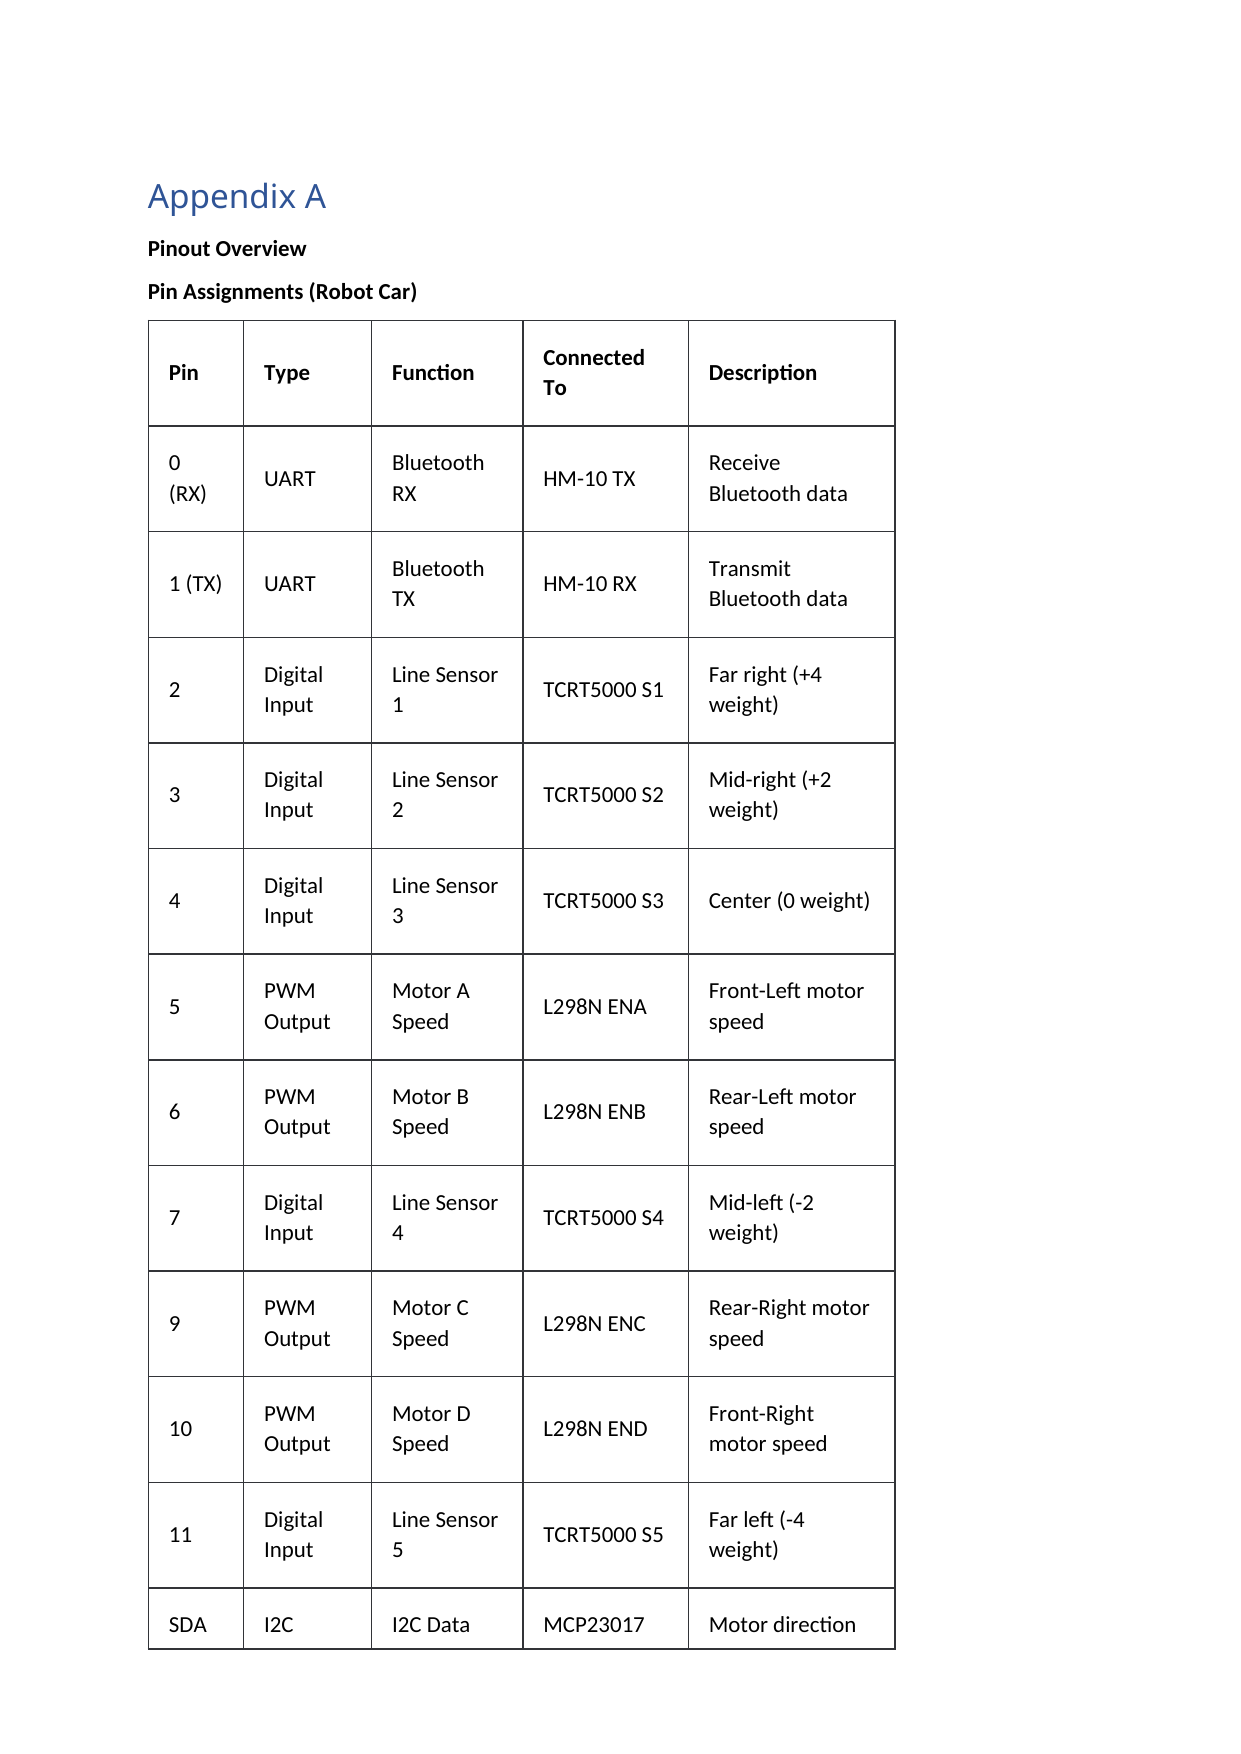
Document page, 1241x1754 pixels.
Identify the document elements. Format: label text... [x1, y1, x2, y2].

table_cell TCRT5000 S5 [524, 1483, 688, 1587]
table_cell Mid-left (-2 weight) [689, 1166, 894, 1270]
table_cell L298N ENC [524, 1272, 688, 1376]
table_cell Receive Bluetooth data [689, 427, 894, 531]
table_cell Front-Right motor speed [689, 1377, 894, 1481]
table_cell 11 [149, 1483, 243, 1587]
table_cell 7 [149, 1166, 243, 1270]
table_cell 6 [149, 1061, 243, 1164]
table_header Connected To [524, 321, 688, 425]
table_cell L298N ENB [524, 1061, 688, 1164]
table_cell Far left (-4 weight) [689, 1483, 894, 1587]
table_cell Mid-right (+2 weight) [689, 744, 894, 848]
table_cell Motor C Speed [372, 1272, 522, 1376]
table_cell MCP23017 Pin 13 [524, 1589, 688, 1648]
table_cell HM-10 RX [524, 532, 688, 636]
table_cell Motor B Speed [372, 1061, 522, 1164]
table_cell HM-10 TX [524, 427, 688, 531]
table_header Type [244, 321, 371, 425]
table_cell PWM Output [244, 1272, 371, 1376]
text Pinout Overview [148, 234, 1093, 262]
table_cell Line Sensor 5 [372, 1483, 522, 1587]
table_cell I2C Data [372, 1589, 522, 1648]
table_cell 1 (TX) [149, 532, 243, 636]
table_cell PWM Output [244, 1377, 371, 1481]
table_cell Digital Input [244, 638, 371, 742]
table_cell 3 [149, 744, 243, 848]
table_cell Digital Input [244, 1166, 371, 1270]
subtitle Appendix A [148, 173, 1093, 218]
table_cell Digital Input [244, 1483, 371, 1587]
table_cell TCRT5000 S4 [524, 1166, 688, 1270]
table_cell Line Sensor 1 [372, 638, 522, 742]
table_cell Bluetooth TX [372, 532, 522, 636]
table_cell SDA (A4) [149, 1589, 243, 1648]
table_cell Digital Input [244, 744, 371, 848]
table_cell 9 [149, 1272, 243, 1376]
table_cell 10 [149, 1377, 243, 1481]
table_cell Bluetooth RX [372, 427, 522, 531]
table_cell 0 (RX) [149, 427, 243, 531]
table_cell Front-Left motor speed [689, 955, 894, 1059]
table_cell Transmit Bluetooth data [689, 532, 894, 636]
table_cell TCRT5000 S2 [524, 744, 688, 848]
table_cell PWM Output [244, 1061, 371, 1164]
table_cell 5 [149, 955, 243, 1059]
table_cell Far right (+4 weight) [689, 638, 894, 742]
table_cell Digital Input [244, 849, 371, 953]
table_cell Line Sensor 2 [372, 744, 522, 848]
table_cell 2 [149, 638, 243, 742]
table_cell Motor A Speed [372, 955, 522, 1059]
table_cell TCRT5000 S1 [524, 638, 688, 742]
table_cell L298N ENA [524, 955, 688, 1059]
table_cell 4 [149, 849, 243, 953]
table_header Function [372, 321, 522, 425]
table_cell UART [244, 532, 371, 636]
table_cell UART [244, 427, 371, 531]
text Pin Assignments (Robot Car) [148, 277, 1093, 305]
table_cell Line Sensor 4 [372, 1166, 522, 1270]
table_cell Motor direction & ultrasonic [689, 1589, 894, 1648]
table_cell Center (0 weight) [689, 849, 894, 953]
table_cell Rear-Right motor speed [689, 1272, 894, 1376]
table_cell Rear-Left motor speed [689, 1061, 894, 1164]
table_cell TCRT5000 S3 [524, 849, 688, 953]
table_cell Line Sensor 3 [372, 849, 522, 953]
table_cell PWM Output [244, 955, 371, 1059]
table_header Description [689, 321, 894, 425]
table_cell I2C [244, 1589, 371, 1648]
table_cell L298N END [524, 1377, 688, 1481]
table_cell Motor D Speed [372, 1377, 522, 1481]
table_header Pin [149, 321, 243, 425]
